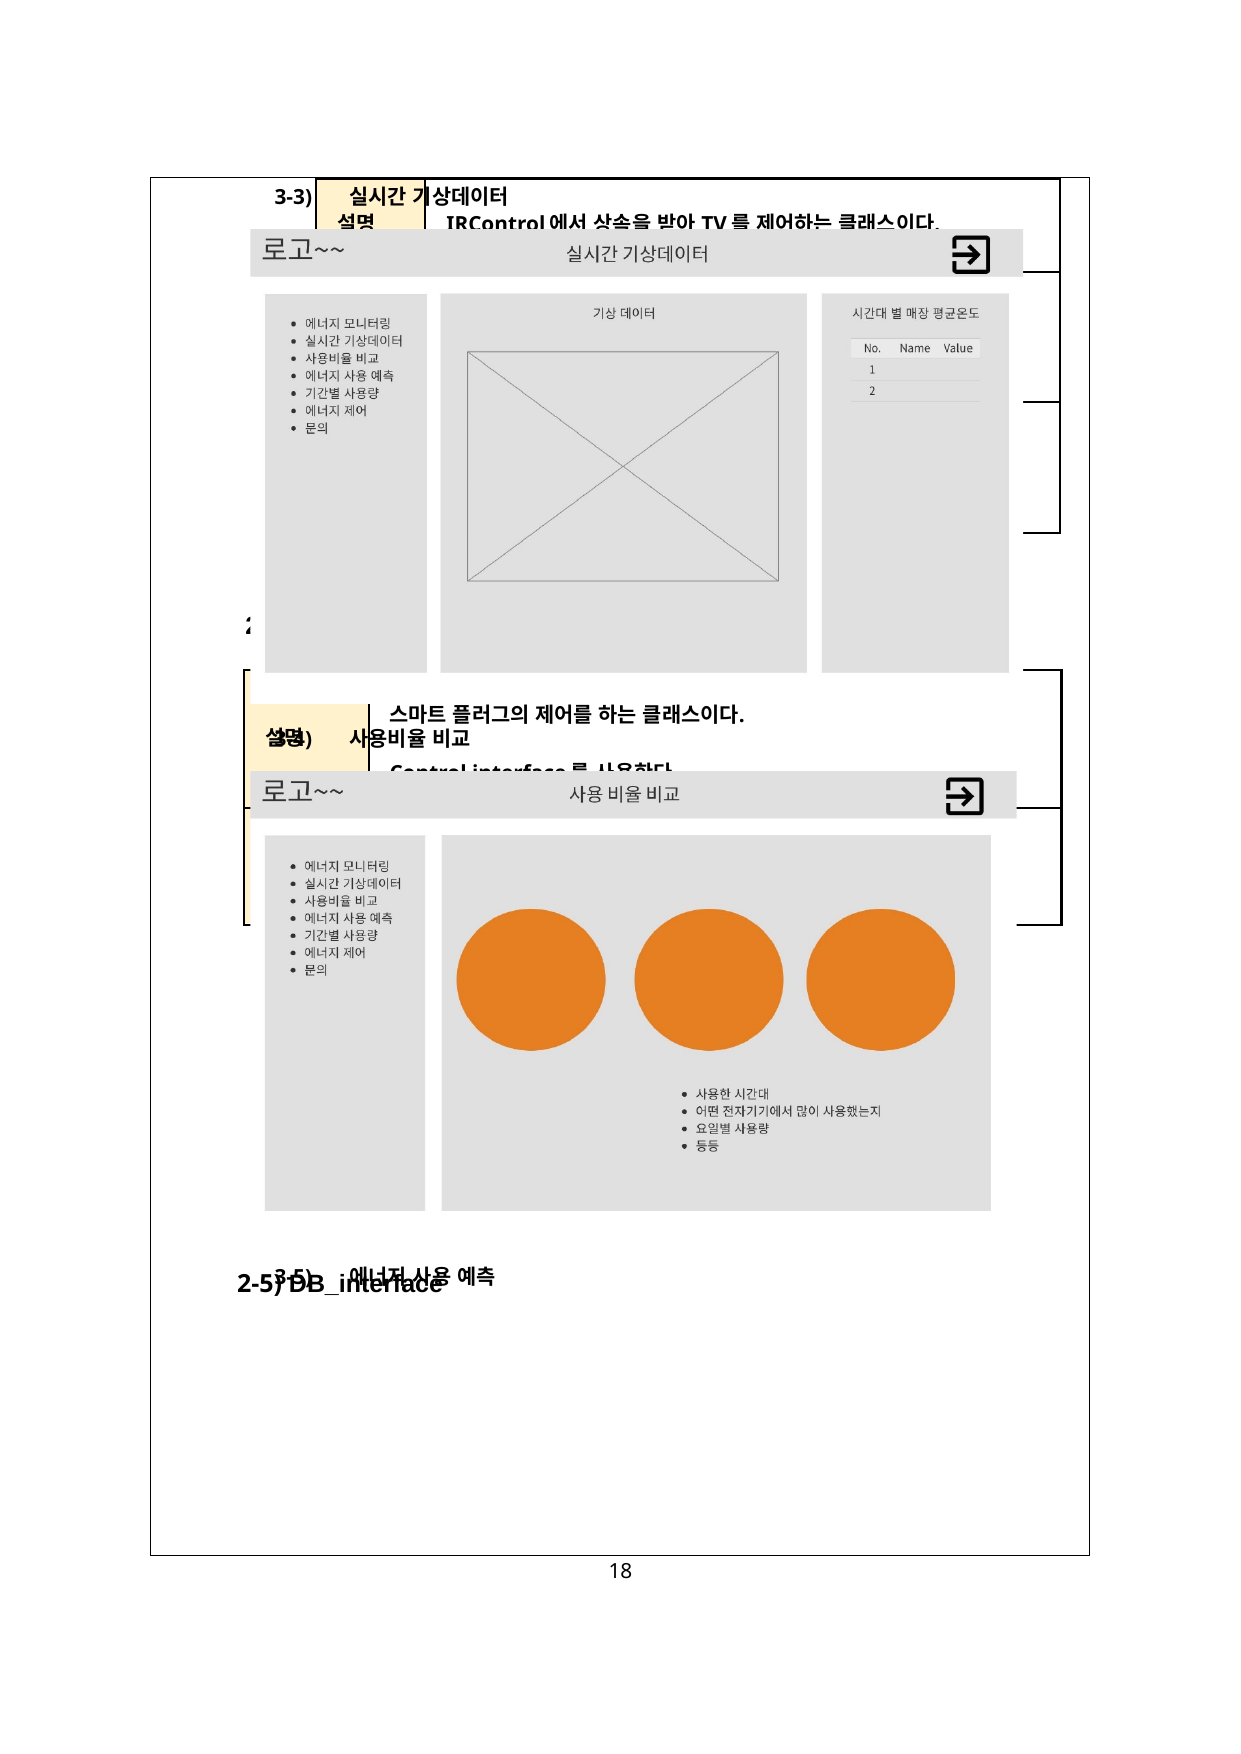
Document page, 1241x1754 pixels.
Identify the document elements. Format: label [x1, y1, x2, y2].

picture [250, 771, 1017, 1242]
picture [250, 229, 1024, 704]
table_cell [151, 178, 1089, 1555]
